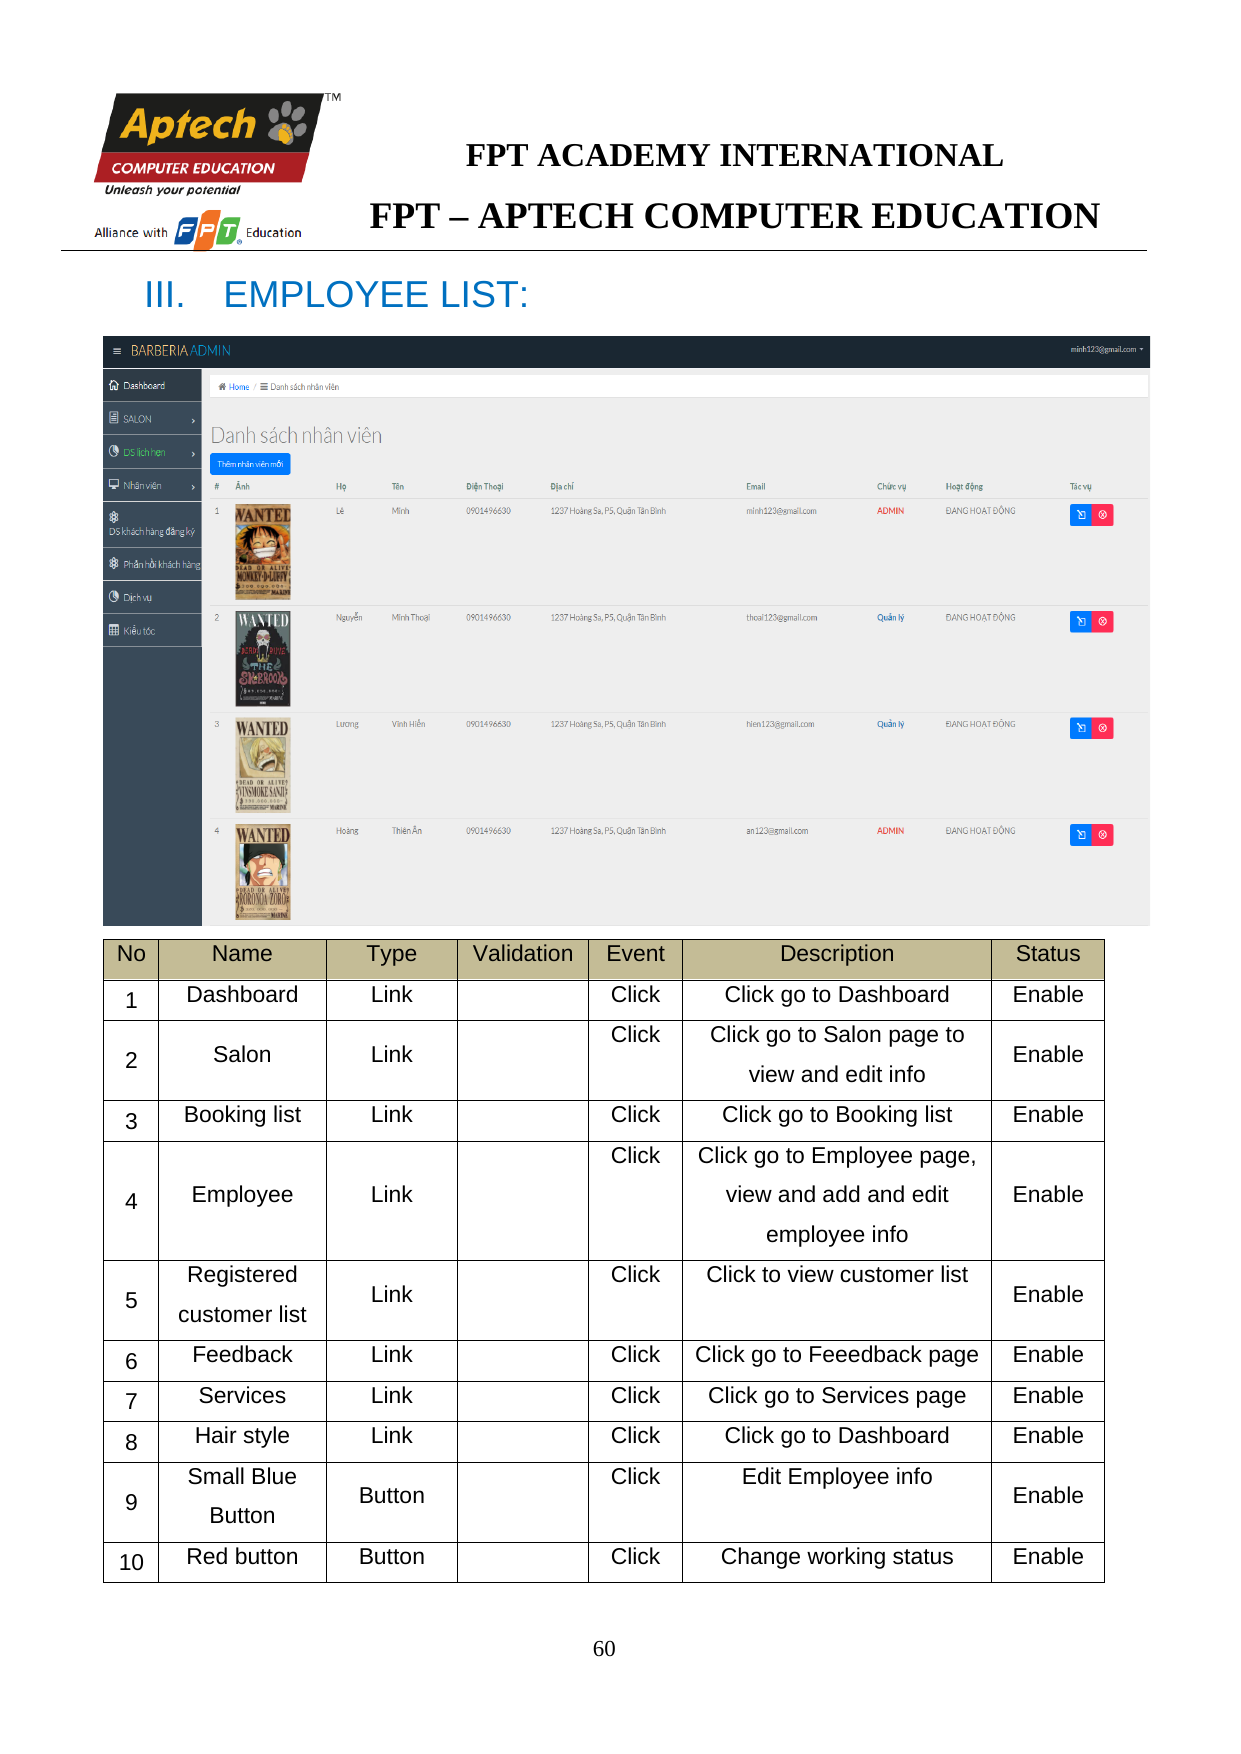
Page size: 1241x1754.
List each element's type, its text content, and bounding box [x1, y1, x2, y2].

table_header Validation [458, 940, 588, 979]
table_cell Enable [992, 1261, 1104, 1340]
table_cell 1 [104, 981, 158, 1020]
table_cell [458, 1382, 588, 1421]
table_cell Enable [992, 1021, 1104, 1100]
table_cell Button [327, 1463, 457, 1542]
table_cell Click [589, 1142, 682, 1260]
table_header Type [327, 940, 457, 979]
table_cell [458, 981, 588, 1020]
table_cell Enable [992, 1101, 1104, 1141]
table_cell Salon [159, 1021, 326, 1100]
table_cell Booking list [159, 1101, 326, 1141]
table_cell Registered customer list [159, 1261, 326, 1340]
list EMPLOYEE LIST: [186, 251, 1105, 315]
table_cell Small Blue Button [159, 1463, 326, 1542]
table_header Status [992, 940, 1104, 979]
table_header Event [589, 940, 682, 979]
table_cell [458, 1463, 588, 1542]
table_cell Hair style [159, 1422, 326, 1462]
table_cell Click [589, 1341, 682, 1381]
table_cell Click [589, 1261, 682, 1340]
table_cell Link [327, 1021, 457, 1100]
table_cell Click [589, 1021, 682, 1100]
table_cell Enable [992, 1142, 1104, 1260]
table_cell 5 [104, 1261, 158, 1340]
table_header Description [683, 940, 991, 979]
table_cell 10 [104, 1543, 158, 1582]
table_cell 3 [104, 1101, 158, 1141]
table_cell Edit Employee info [683, 1463, 991, 1542]
table_cell Link [327, 981, 457, 1020]
table_cell Red button [159, 1543, 326, 1582]
table_cell Link [327, 1261, 457, 1340]
table_cell [458, 1101, 588, 1141]
table_cell Click go to Dashboard [683, 981, 991, 1020]
table_cell Enable [992, 1382, 1104, 1421]
table_cell Click go to Services page [683, 1382, 991, 1421]
table_cell [458, 1422, 588, 1462]
table_cell Employee [159, 1142, 326, 1260]
table_cell Click [589, 981, 682, 1020]
table_header Name [159, 940, 326, 979]
table_cell Link [327, 1142, 457, 1260]
list EMPLOYEE LIST: [186, 150, 1105, 250]
table_cell [458, 1543, 588, 1582]
table_cell Click [589, 1463, 682, 1542]
table_cell Button [327, 1543, 457, 1582]
table_cell [458, 1021, 588, 1100]
table_cell 4 [104, 1142, 158, 1260]
table_cell Enable [992, 981, 1104, 1020]
table_cell Click go to Salon page to view and edit info [683, 1021, 991, 1100]
table_cell Click [589, 1101, 682, 1141]
table_cell Click go to Employee page, view and add and edit employee info [683, 1142, 991, 1260]
table_cell 8 [104, 1422, 158, 1462]
table_cell Change working status [683, 1543, 991, 1582]
table_cell [458, 1341, 588, 1381]
table_cell Click [589, 1382, 682, 1421]
picture [90, 251, 186, 256]
table_cell Click [589, 1543, 682, 1582]
table_cell Enable [992, 1543, 1104, 1582]
table_cell 9 [104, 1463, 158, 1542]
table_cell Click to view customer list [683, 1261, 991, 1340]
picture [103, 336, 1150, 926]
table_cell Link [327, 1101, 457, 1141]
table_cell Enable [992, 1341, 1104, 1381]
table_cell Dashboard [159, 981, 326, 1020]
table_cell 7 [104, 1382, 158, 1421]
table_cell [458, 1261, 588, 1340]
table_cell Link [327, 1341, 457, 1381]
table_cell Enable [992, 1463, 1104, 1542]
table_cell Feedback [159, 1341, 326, 1381]
table_cell Link [327, 1382, 457, 1421]
table_cell Services [159, 1382, 326, 1421]
table_cell 2 [104, 1021, 158, 1100]
table_header No [104, 940, 158, 979]
table_cell Click go to Feeedback page [683, 1341, 991, 1381]
table_cell Enable [992, 1422, 1104, 1462]
picture [90, 86, 344, 250]
table_cell Click go to Booking list [683, 1101, 991, 1141]
table_cell 6 [104, 1341, 158, 1381]
table_cell Link [327, 1422, 457, 1462]
table_cell Click go to Dashboard [683, 1422, 991, 1462]
table_cell [458, 1142, 588, 1260]
table_cell Click [589, 1422, 682, 1462]
